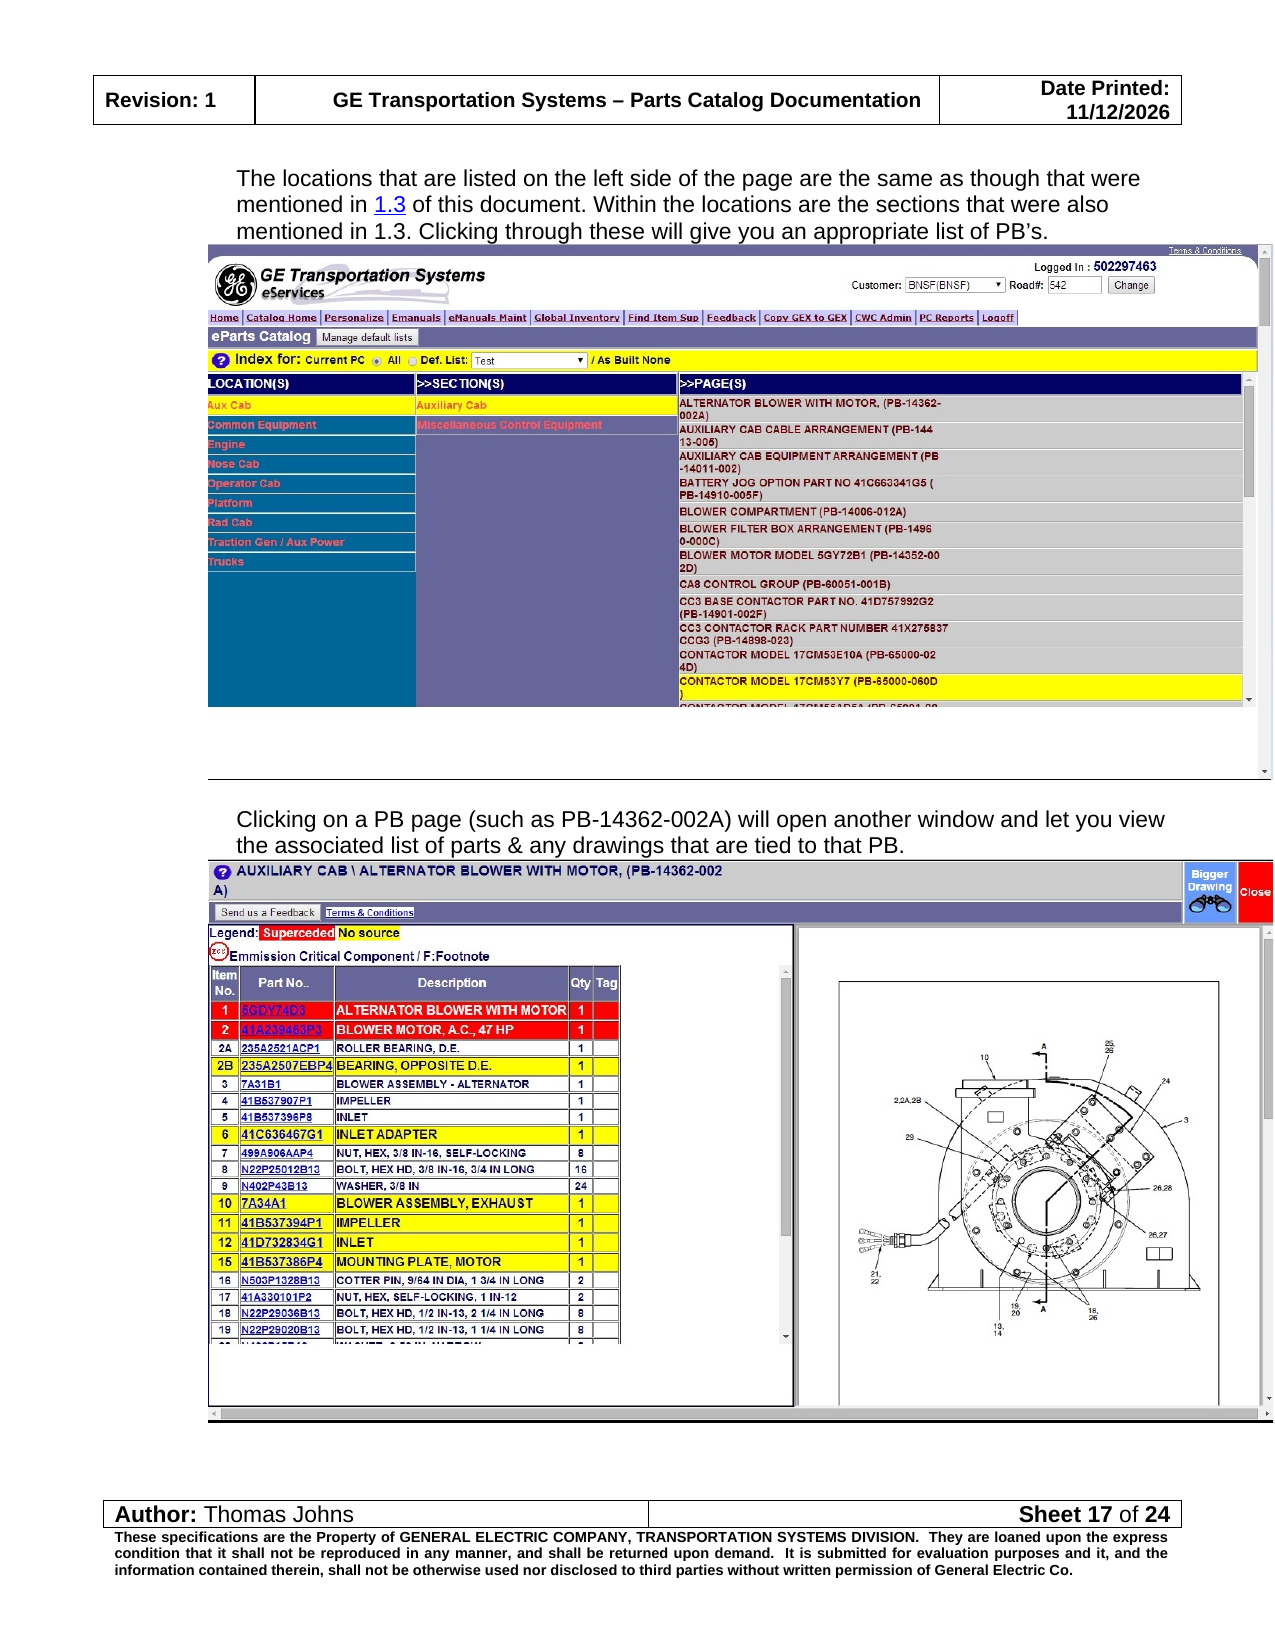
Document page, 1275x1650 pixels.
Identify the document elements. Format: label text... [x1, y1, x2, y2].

picture [208, 244, 1274, 780]
picture [208, 439, 247, 451]
text The locations that are listed on the left side of the page are the same as though that were mentioned in 1.3 of this document. Within the locations are the sections that were also mentioned in 1.3. Clicking through these will give you an appropriate list of PB’s. [236, 165, 1170, 244]
text Clicking on a PB page (such as PB-14362-002A) will open another window and let you view the associated list of parts & any drawings that are tied to that PB. [236, 806, 1170, 858]
picture [208, 858, 1274, 1423]
